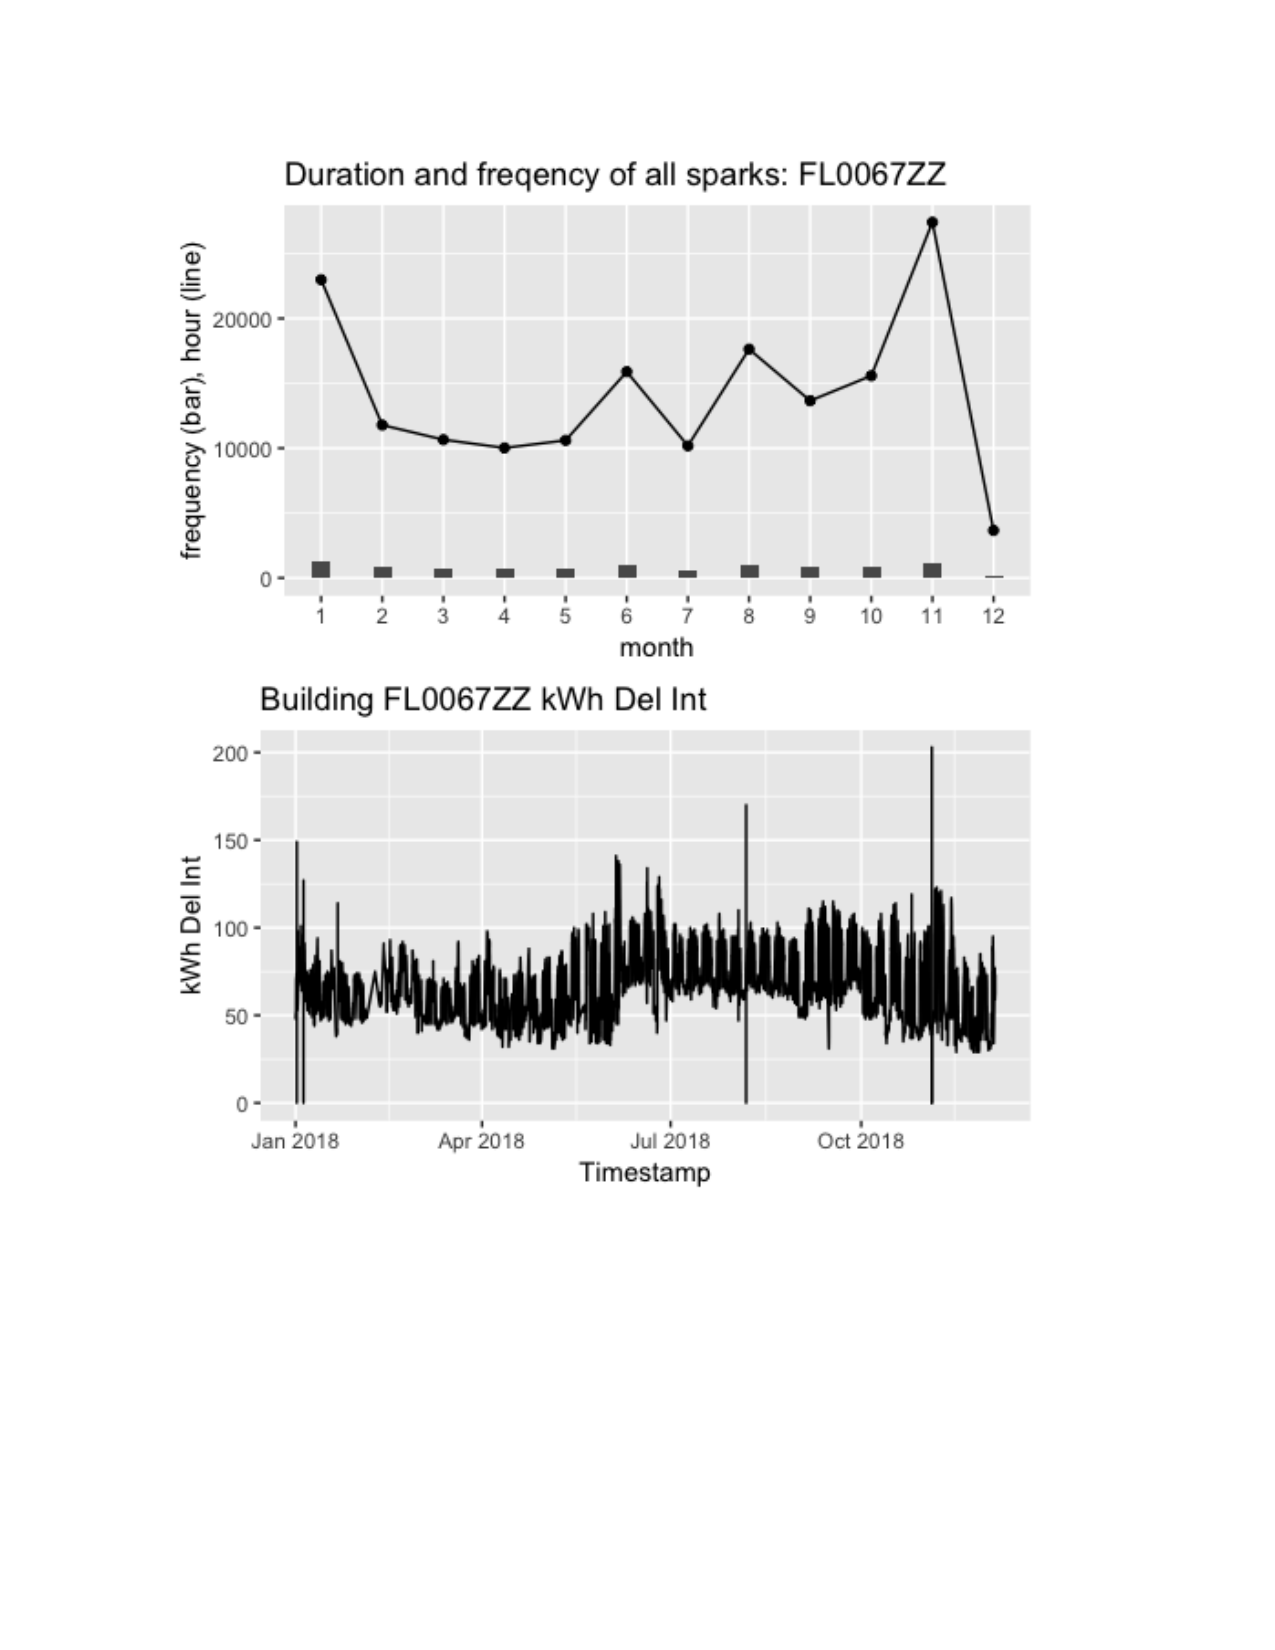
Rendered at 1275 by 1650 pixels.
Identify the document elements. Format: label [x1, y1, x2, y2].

picture [168, 150, 1044, 1200]
